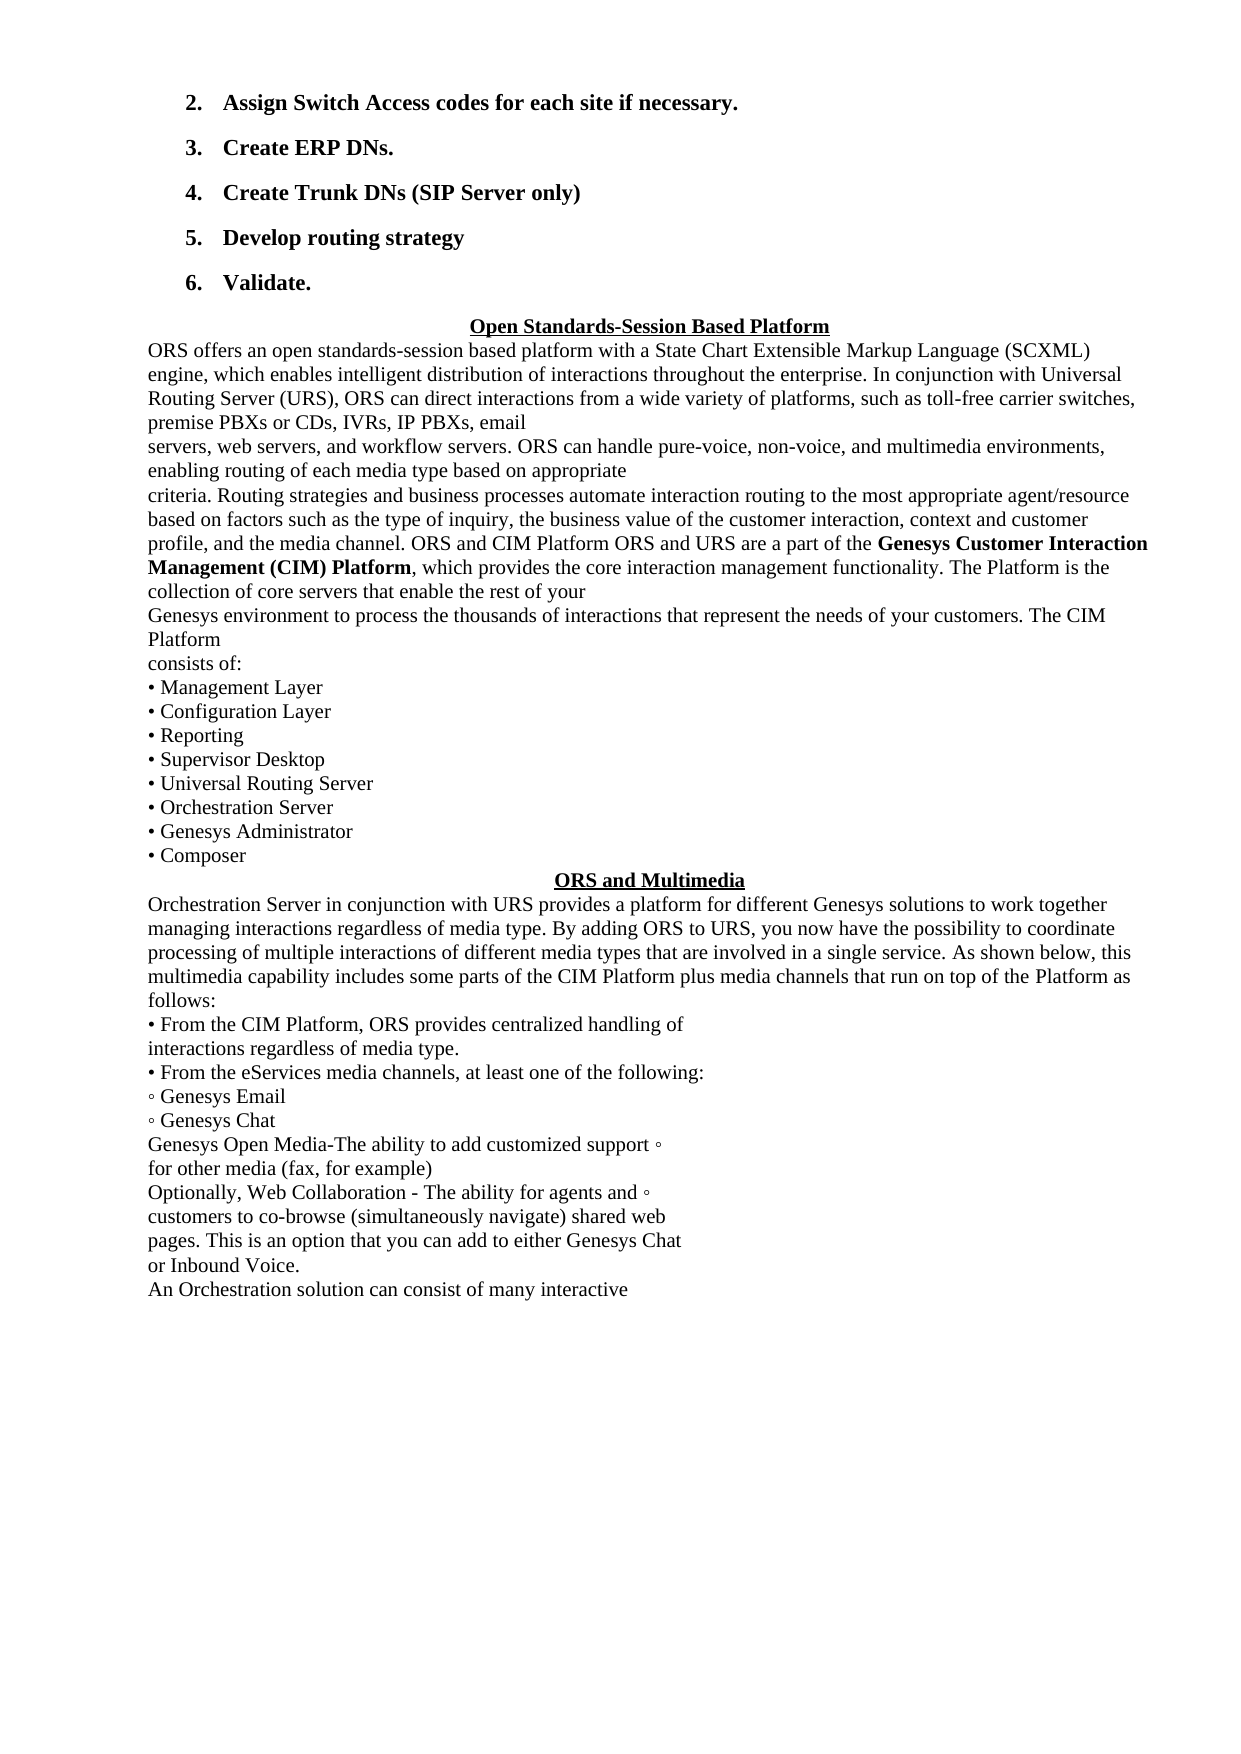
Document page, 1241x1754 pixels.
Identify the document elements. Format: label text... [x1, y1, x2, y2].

text interactions regardless of media type. [148, 1036, 1152, 1060]
text Open Standards-Session Based Platform [148, 314, 1152, 338]
list Create ERP DNs. [185, 134, 1152, 160]
text for other media (fax, for example) [148, 1156, 1152, 1180]
text • From the CIM Platform, ORS provides centralized handling of [148, 1012, 1152, 1036]
text • Orchestration Server [148, 795, 1152, 819]
text • From the eServices media channels, at least one of the following: [148, 1060, 1152, 1084]
list Create Trunk DNs (SIP Server only) [185, 179, 1152, 205]
list Assign Switch Access codes for each site if necessary. [185, 88, 1152, 115]
text • Universal Routing Server [148, 771, 1152, 795]
text Genesys environment to process the thousands of interactions that represent the needs of your customers. The CIM Platform [148, 603, 1152, 651]
text • Configuration Layer [148, 699, 1152, 723]
text Optionally, Web Collaboration - The ability for agents and ◦ [148, 1180, 1152, 1204]
text consists of: [148, 651, 1152, 675]
text ORS offers an open standards-session based platform with a State Chart Extensible Markup Language (SCXML) engine, which enables intelligent distribution of interactions throughout the enterprise. In conjunction with Universal Routing Server (URS), ORS can direct interactions from a wide variety of platforms, such as toll-free carrier switches, premise PBXs or CDs, IVRs, IP PBXs, email [148, 338, 1152, 434]
text servers, web servers, and workflow servers. ORS can handle pure-voice, non-voice, and multimedia environments, enabling routing of each media type based on appropriate [148, 434, 1152, 482]
text ◦ Genesys Chat [148, 1108, 1152, 1132]
list Validate. [185, 269, 1152, 295]
text • Supervisor Desktop [148, 747, 1152, 771]
text or Inbound Voice. [148, 1252, 1152, 1277]
text Genesys Open Media-The ability to add customized support ◦ [148, 1132, 1152, 1156]
text criteria. Routing strategies and business processes automate interaction routing to the most appropriate agent/resource based on factors such as the type of inquiry, the business value of the customer interaction, context and customer profile, and the media channel. ORS and CIM Platform ORS and URS are a part of the Genesys Customer Interaction Management (CIM) Platform, which provides the core interaction management functionality. The Platform is the collection of core servers that enable the rest of your [148, 482, 1152, 603]
text • Genesys Administrator [148, 819, 1152, 843]
text customers to co-browse (simultaneously navigate) shared web [148, 1204, 1152, 1228]
text Orchestration Server in conjunction with URS provides a platform for different Genesys solutions to work together managing interactions regardless of media type. By adding ORS to URS, you now have the possibility to coordinate processing of multiple interactions of different media types that are involved in a single service. As shown below, this multimedia capability includes some parts of the CIM Platform plus media channels that run on top of the Platform as follows: [148, 892, 1152, 1012]
text • Composer [148, 843, 1152, 867]
text pages. This is an option that you can add to either Genesys Chat [148, 1228, 1152, 1252]
list Develop routing strategy [185, 224, 1152, 250]
text • Management Layer [148, 675, 1152, 699]
text ORS and Multimedia [148, 867, 1152, 892]
text ◦ Genesys Email [148, 1084, 1152, 1108]
text An Orchestration solution can consist of many interactive [148, 1277, 1152, 1301]
text • Reporting [148, 723, 1152, 747]
